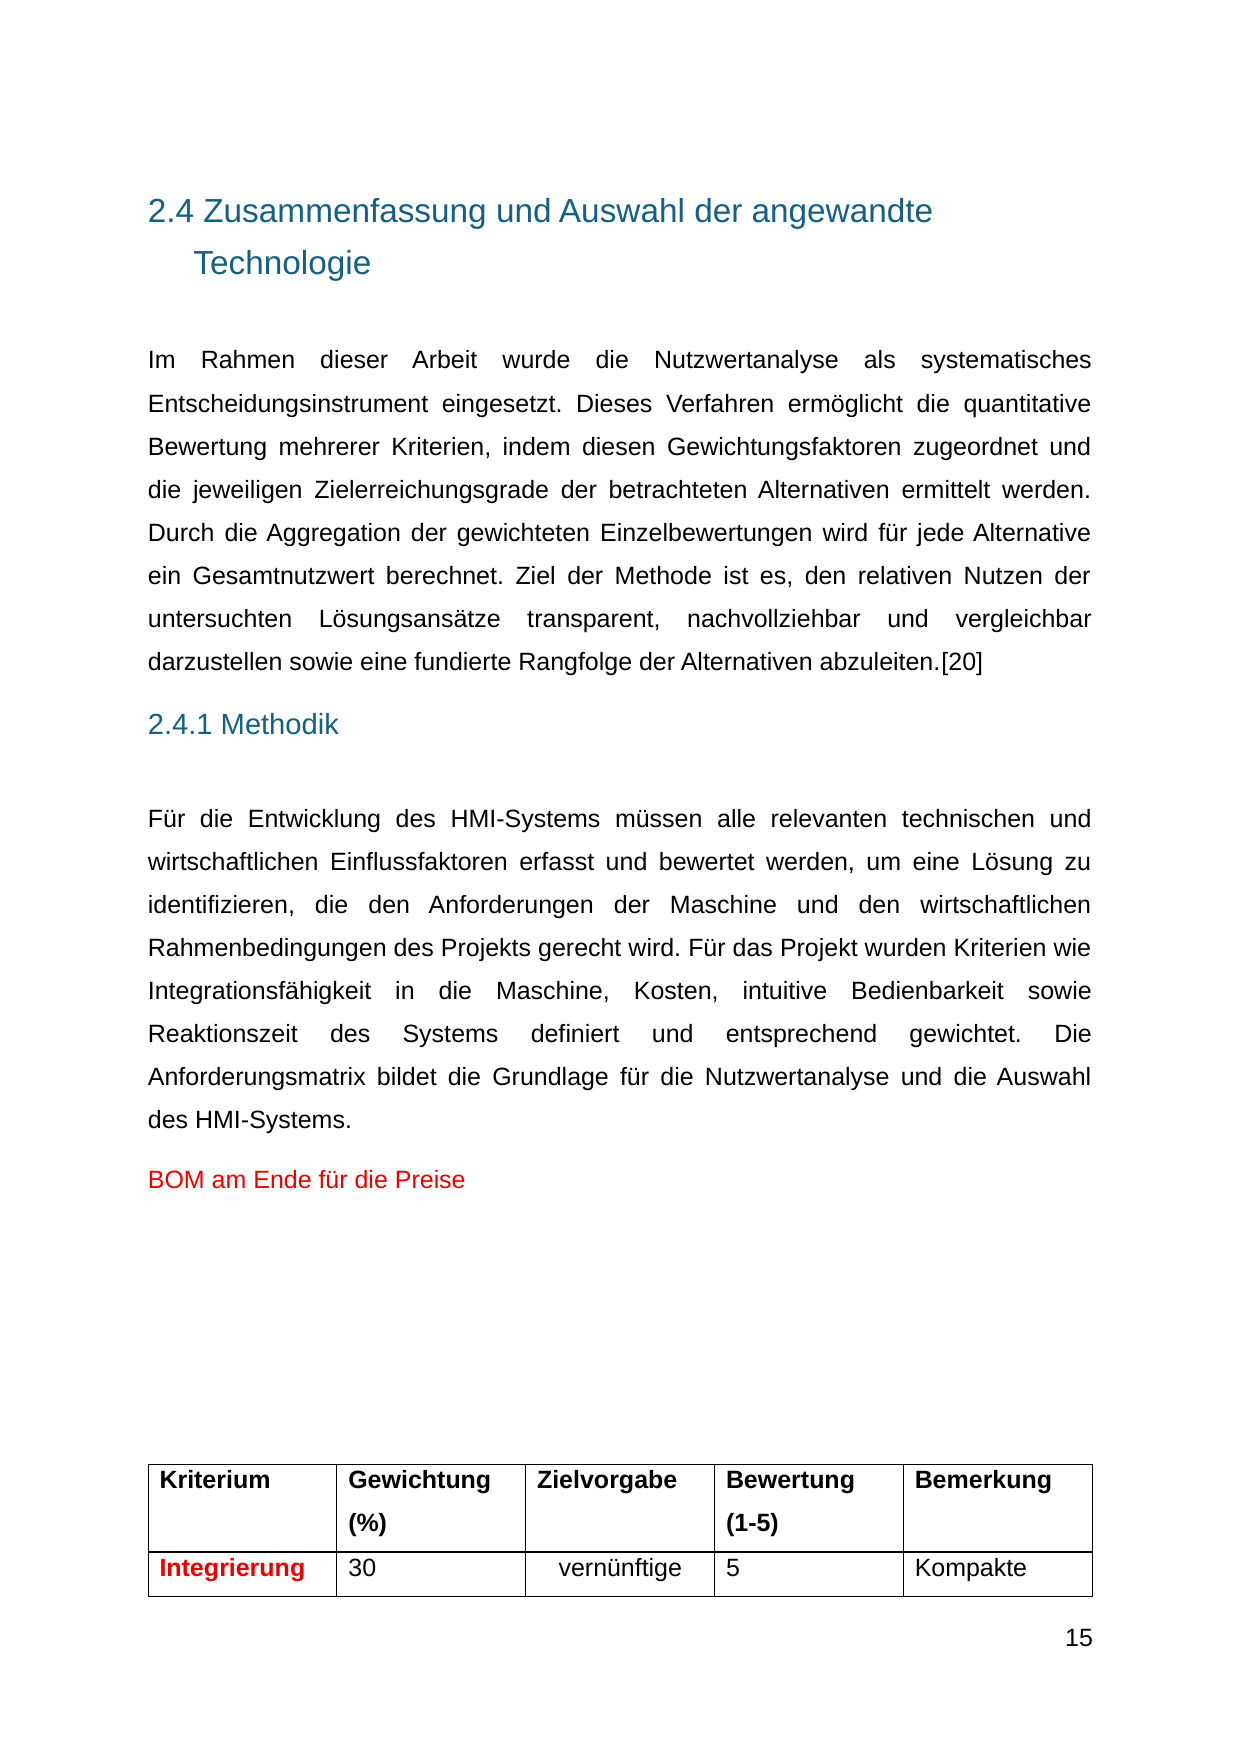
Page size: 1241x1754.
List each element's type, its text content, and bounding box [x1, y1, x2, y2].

subtitle 2.4.1 Methodik [148, 707, 1093, 741]
table_header Bemerkung [904, 1465, 1092, 1551]
table_cell 30 [337, 1553, 525, 1596]
table_cell Integrierung [149, 1553, 336, 1596]
table_header Bewertung (1-5) [715, 1465, 903, 1551]
subtitle 2.4 Zusammenfassung und Auswahl der angewandte [148, 191, 1093, 229]
text BOM am Ende für die Preise [148, 1165, 1093, 1194]
table_header Gewichtung (%) [337, 1465, 525, 1551]
text Für die Entwicklung des HMI-Systems müssen alle relevanten technischen und wirtschaftlichen Einflussfaktoren erfasst und bewertet werden, um eine Lösung zu identifizieren, die den Anforderungen der Maschine und den wirtschaftlichen Rahmenbedingungen des Projekts gerecht wird. Für das Projekt wurden Kriterien wie Integrationsfähigkeit in die Maschine, Kosten, intuitive Bedienbarkeit sowie Reaktionszeit des Systems definiert und entsprechend gewichtet. Die Anforderungsmatrix bildet die Grundlage für die Nutzwertanalyse und die Auswahl des HMI-Systems. [148, 804, 1093, 1134]
table_cell 5 [715, 1553, 903, 1596]
table_header Zielvorgabe [526, 1465, 714, 1551]
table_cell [904, 1553, 1092, 1596]
text Im Rahmen dieser Arbeit wurde die Nutzwertanalyse als systematisches Entscheidungsinstrument eingesetzt. Dieses Verfahren ermöglicht die quantitative Bewertung mehrerer Kriterien, indem diesen Gewichtungsfaktoren zugeordnet und die jeweiligen Zielerreichungsgrade der betrachteten Alternativen ermittelt werden. Durch die Aggregation der gewichteten Einzelbewertungen wird für jede Alternative ein Gesamtnutzwert berechnet. Ziel der Methode ist es, den relativen Nutzen der untersuchten Lösungsansätze transparent, nachvollziehbar und vergleichbar darzustellen sowie eine fundierte Rangfolge der Alternativen abzuleiten.[20] [148, 345, 1093, 676]
subtitle Technologie [148, 243, 1093, 282]
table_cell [526, 1553, 714, 1596]
table_header Kriterium [149, 1465, 336, 1551]
